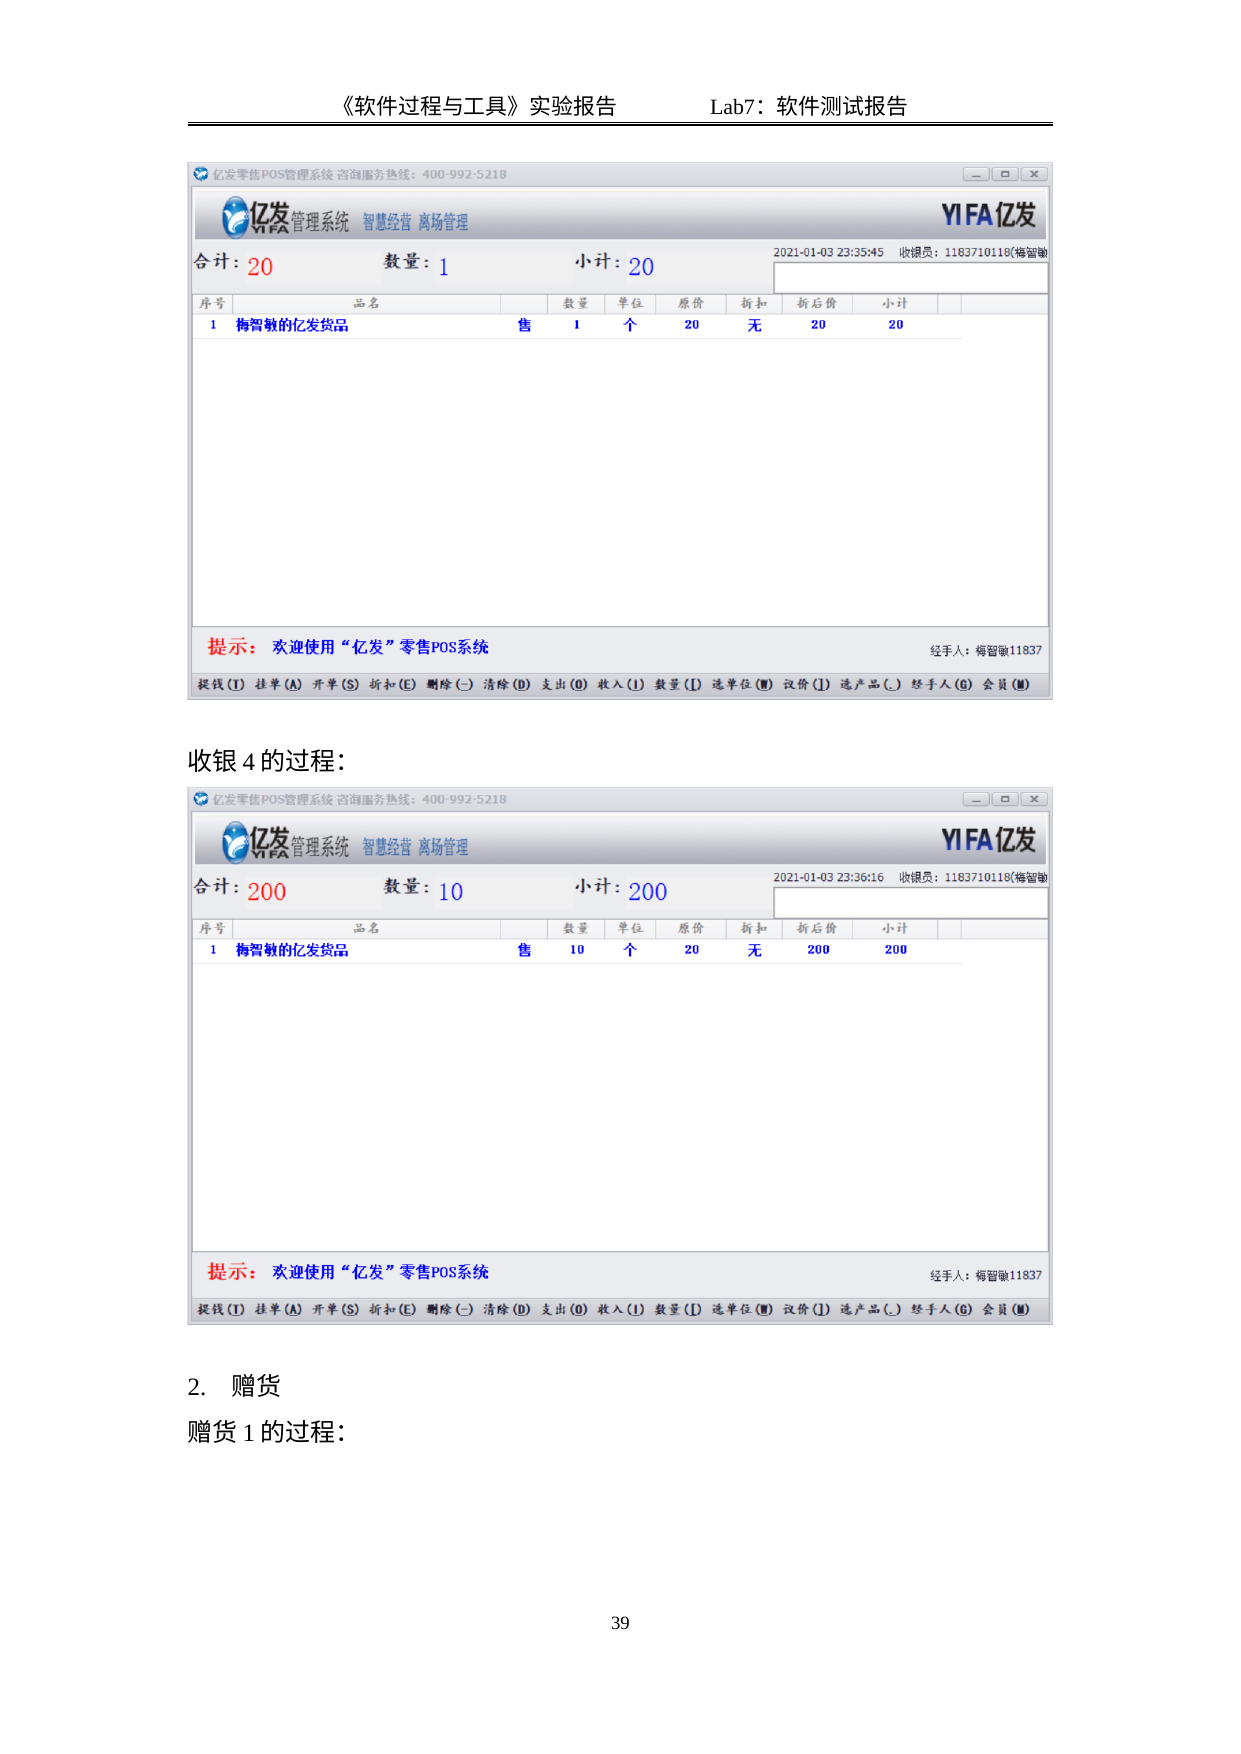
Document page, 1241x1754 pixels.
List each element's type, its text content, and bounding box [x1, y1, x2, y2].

list 赠货 [187, 1367, 1053, 1403]
text 赠货1的过程： [187, 1412, 1053, 1448]
text 收银4的过程： [187, 742, 1053, 778]
picture [187, 162, 1053, 700]
picture [187, 787, 1053, 1325]
